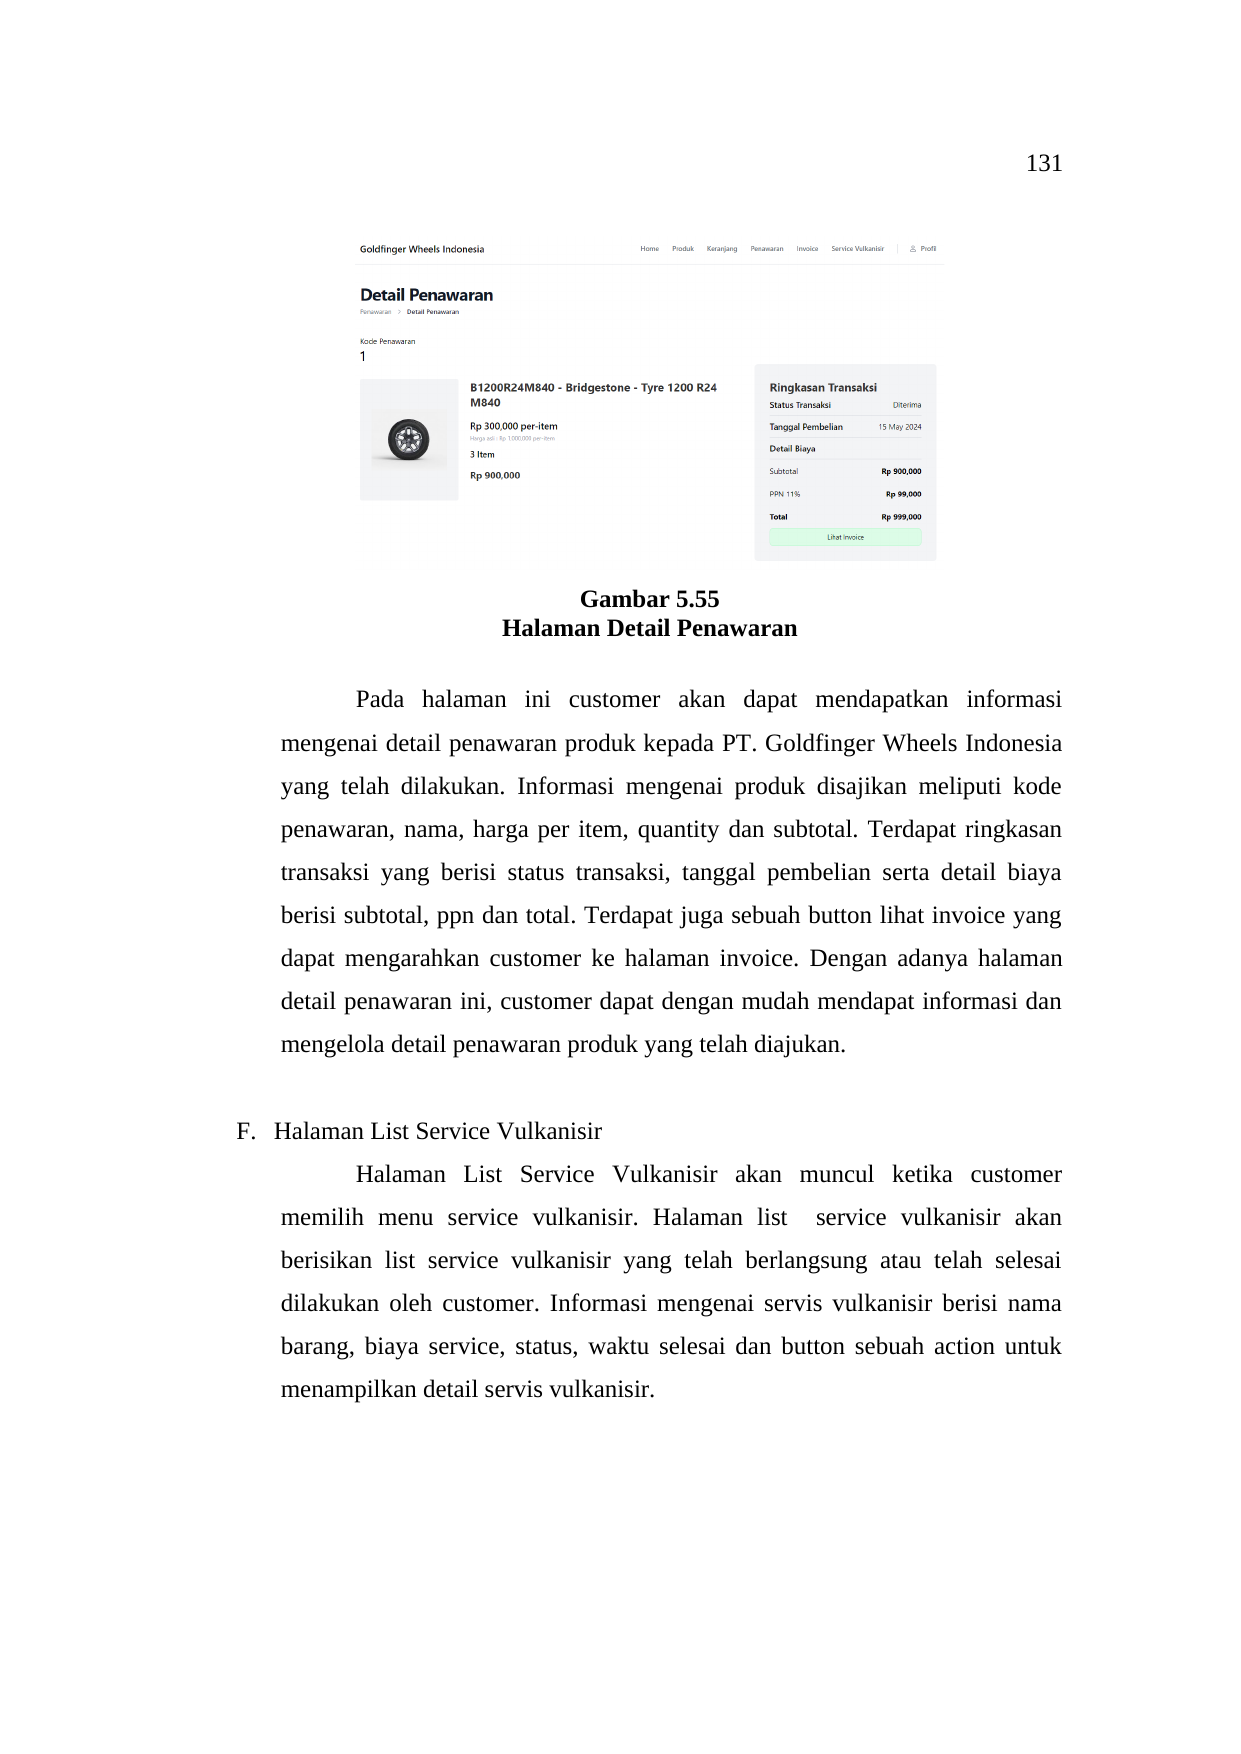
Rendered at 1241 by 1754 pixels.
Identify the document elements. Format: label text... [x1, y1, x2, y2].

list Halaman List Service Vulkanisir [236, 1116, 1063, 1144]
text Gambar 5.55 [236, 584, 1063, 613]
text Pada halaman ini customer akan dapat mendapatkan informasi mengenai detail penawaran produk kepada PT. Goldfinger Wheels Indonesia yang telah dilakukan. Informasi mengenai produk disajikan meliputi kode penawaran, nama, harga per item, quantity dan subtotal. Terdapat ringkasan transaksi yang berisi status transaksi, tanggal pembelian serta detail biaya berisi subtotal, ppn dan total. Terdapat juga sebuah button lihat invoice yang dapat mengarahkan customer ke halaman invoice. Dengan adanya halaman detail penawaran ini, customer dapat dengan mudah mendapat informasi dan mengelola detail penawaran produk yang telah diajukan. [281, 684, 1063, 1058]
picture [355, 236, 945, 570]
text Halaman Detail Penawaran [236, 613, 1063, 641]
text Halaman List Service Vulkanisir akan muncul ketika customer memilih menu service vulkanisir. Halaman list service vulkanisir akan berisikan list service vulkanisir yang telah berlangsung atau telah selesai dilakukan oleh customer. Informasi mengenai servis vulkanisir berisi nama barang, biaya service, status, waktu selesai dan button sebuah action untuk menampilkan detail servis vulkanisir. [281, 1159, 1063, 1403]
